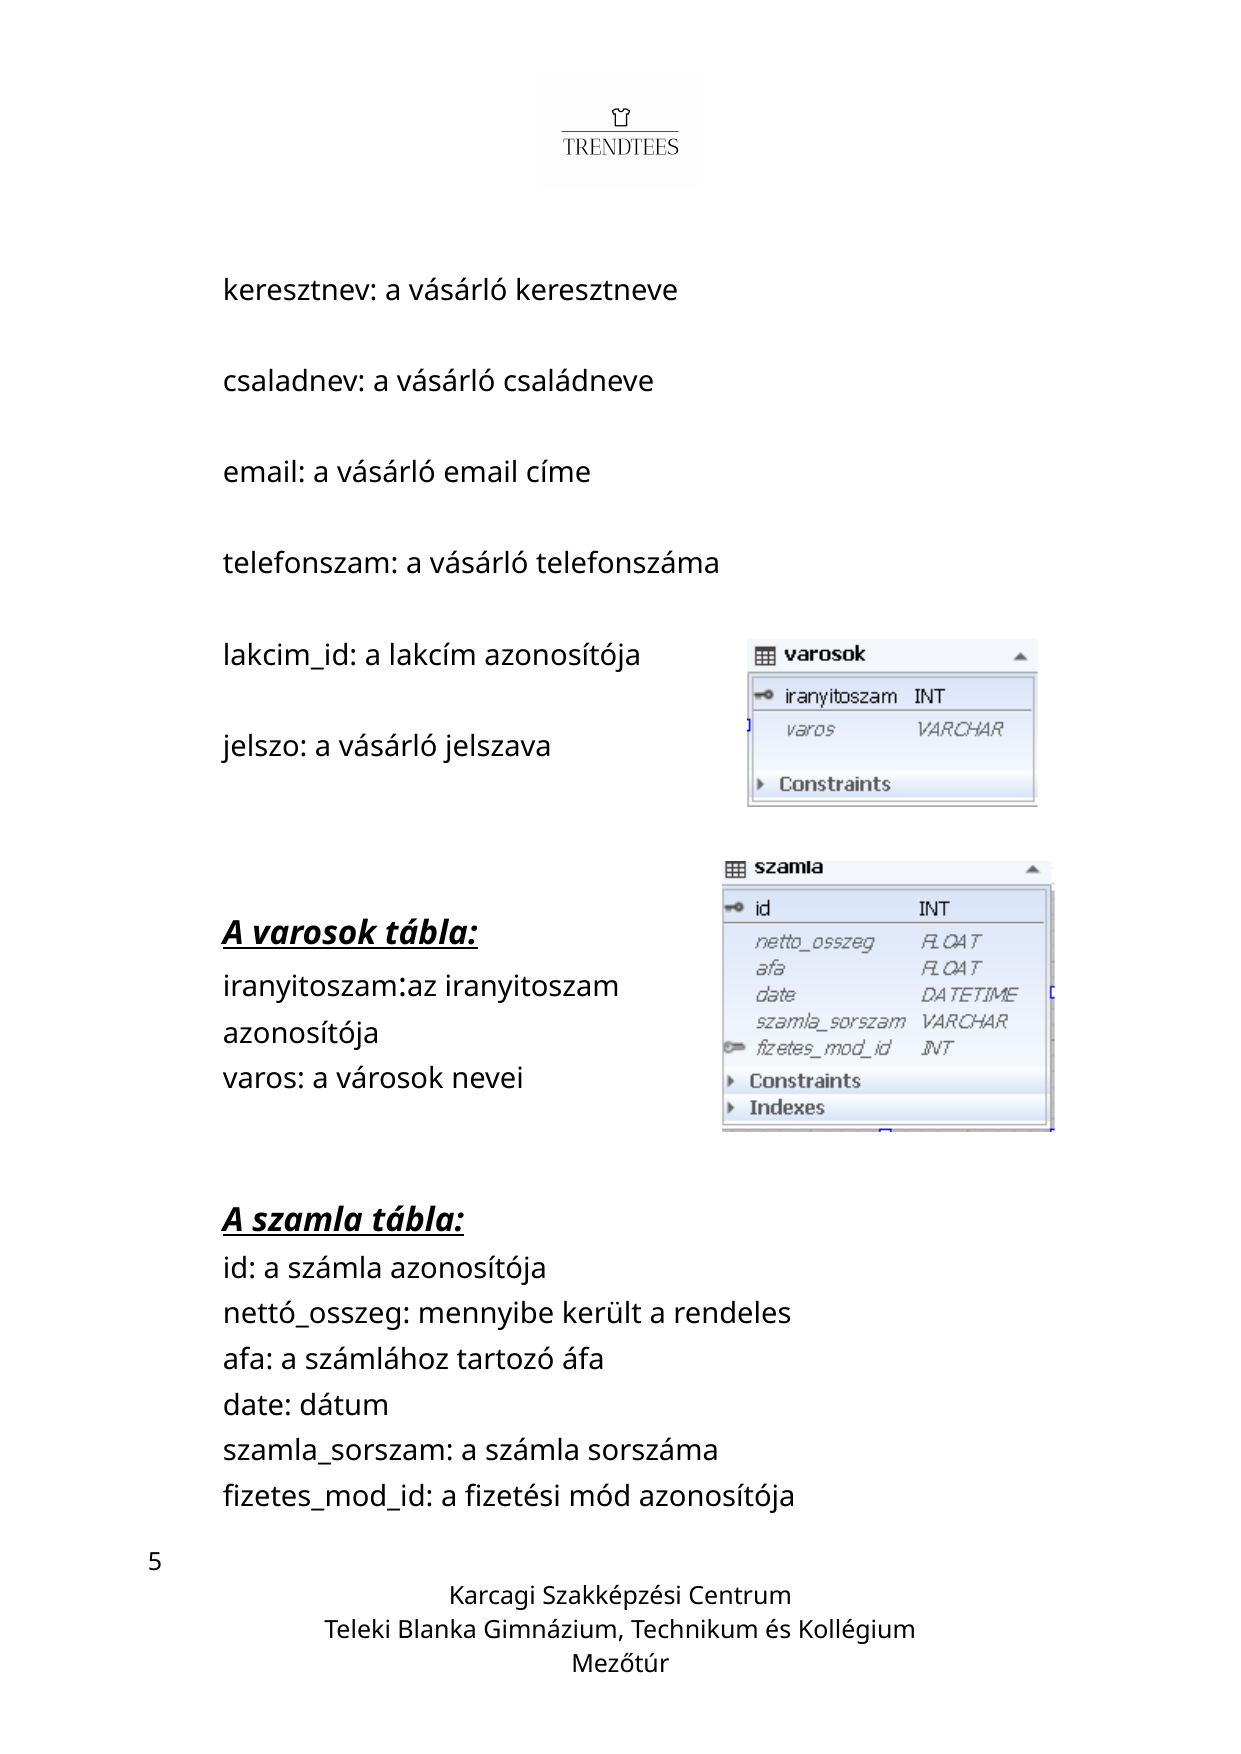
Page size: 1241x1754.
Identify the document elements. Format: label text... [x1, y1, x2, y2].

picture [541, 73, 700, 190]
